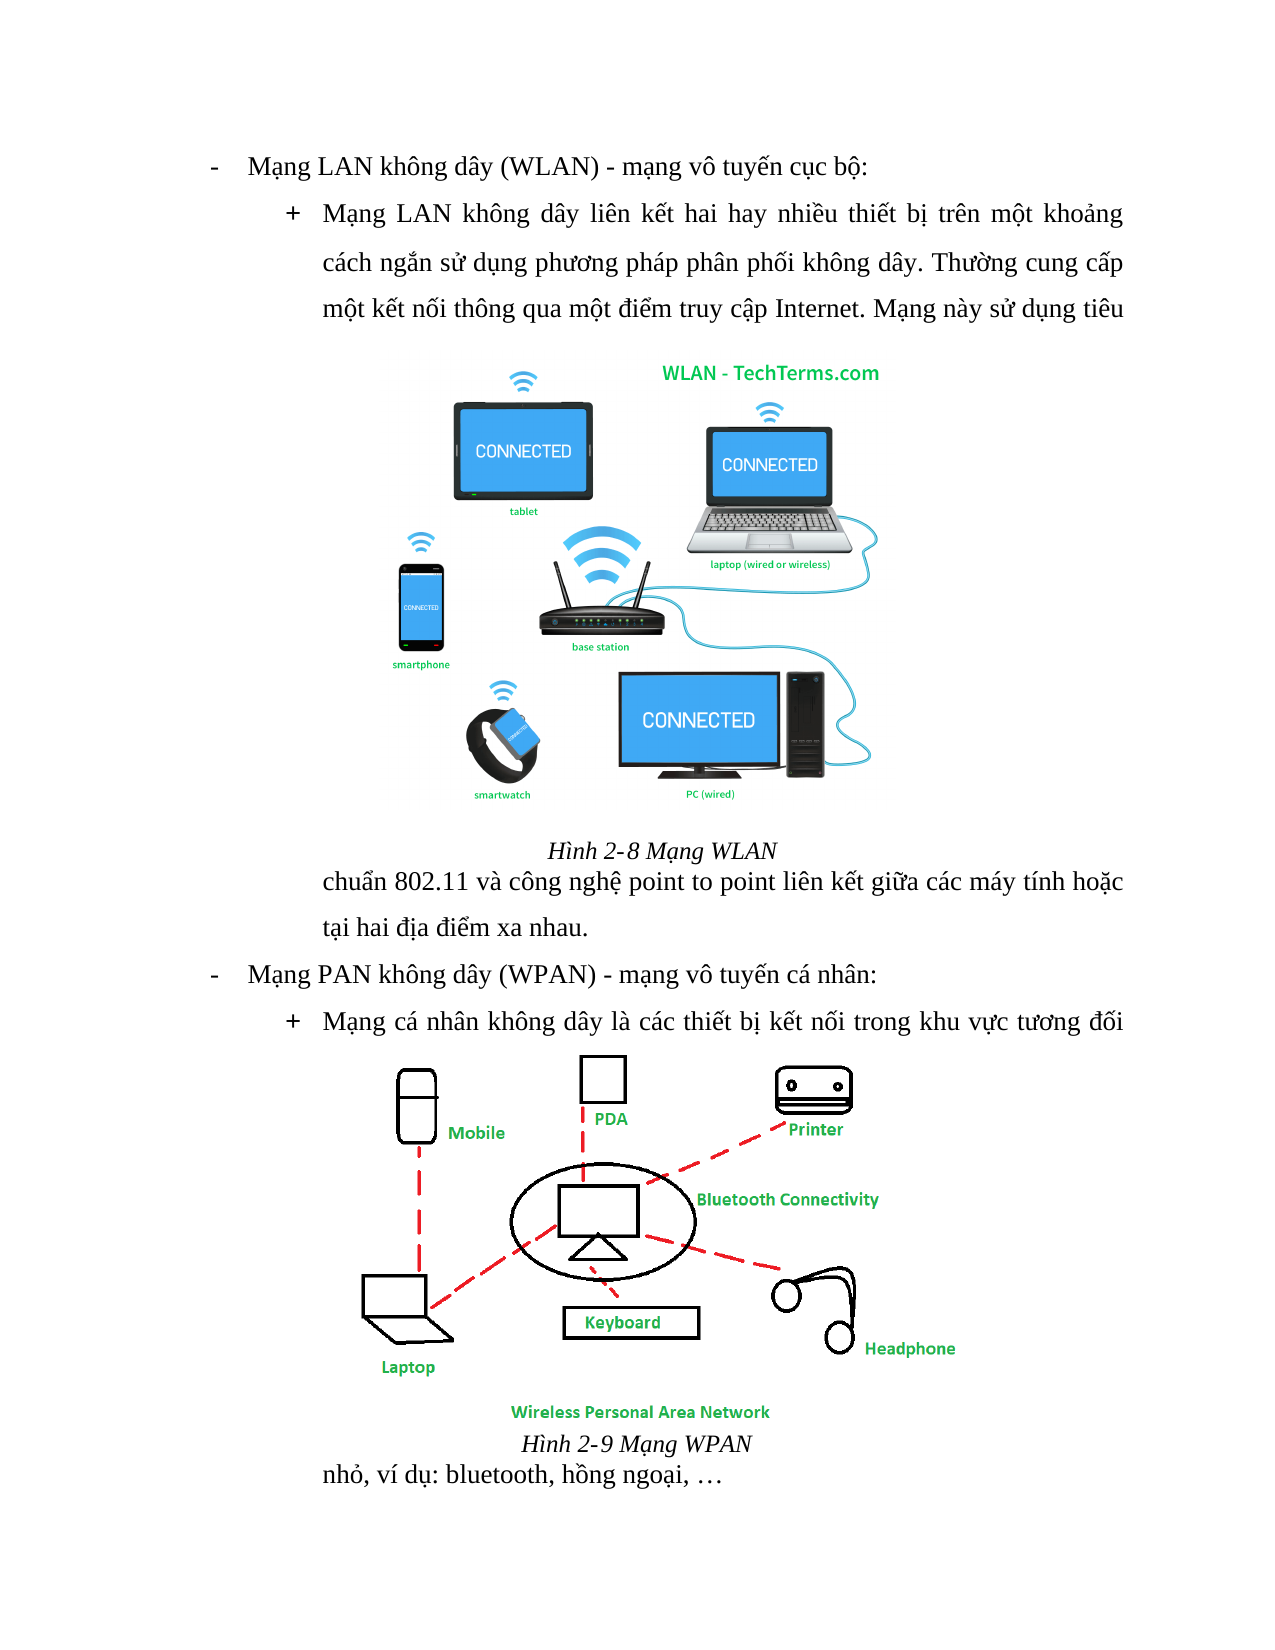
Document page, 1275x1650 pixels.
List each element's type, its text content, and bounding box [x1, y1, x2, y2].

list Mạng PAN không dây (WPAN) - mạng vô tuyến cá nhân: [210, 958, 1125, 989]
list Mạng LAN không dây (WLAN) - mạng vô tuyến cục bộ: [210, 150, 1125, 181]
picture [378, 350, 897, 810]
picture [295, 1043, 980, 1428]
